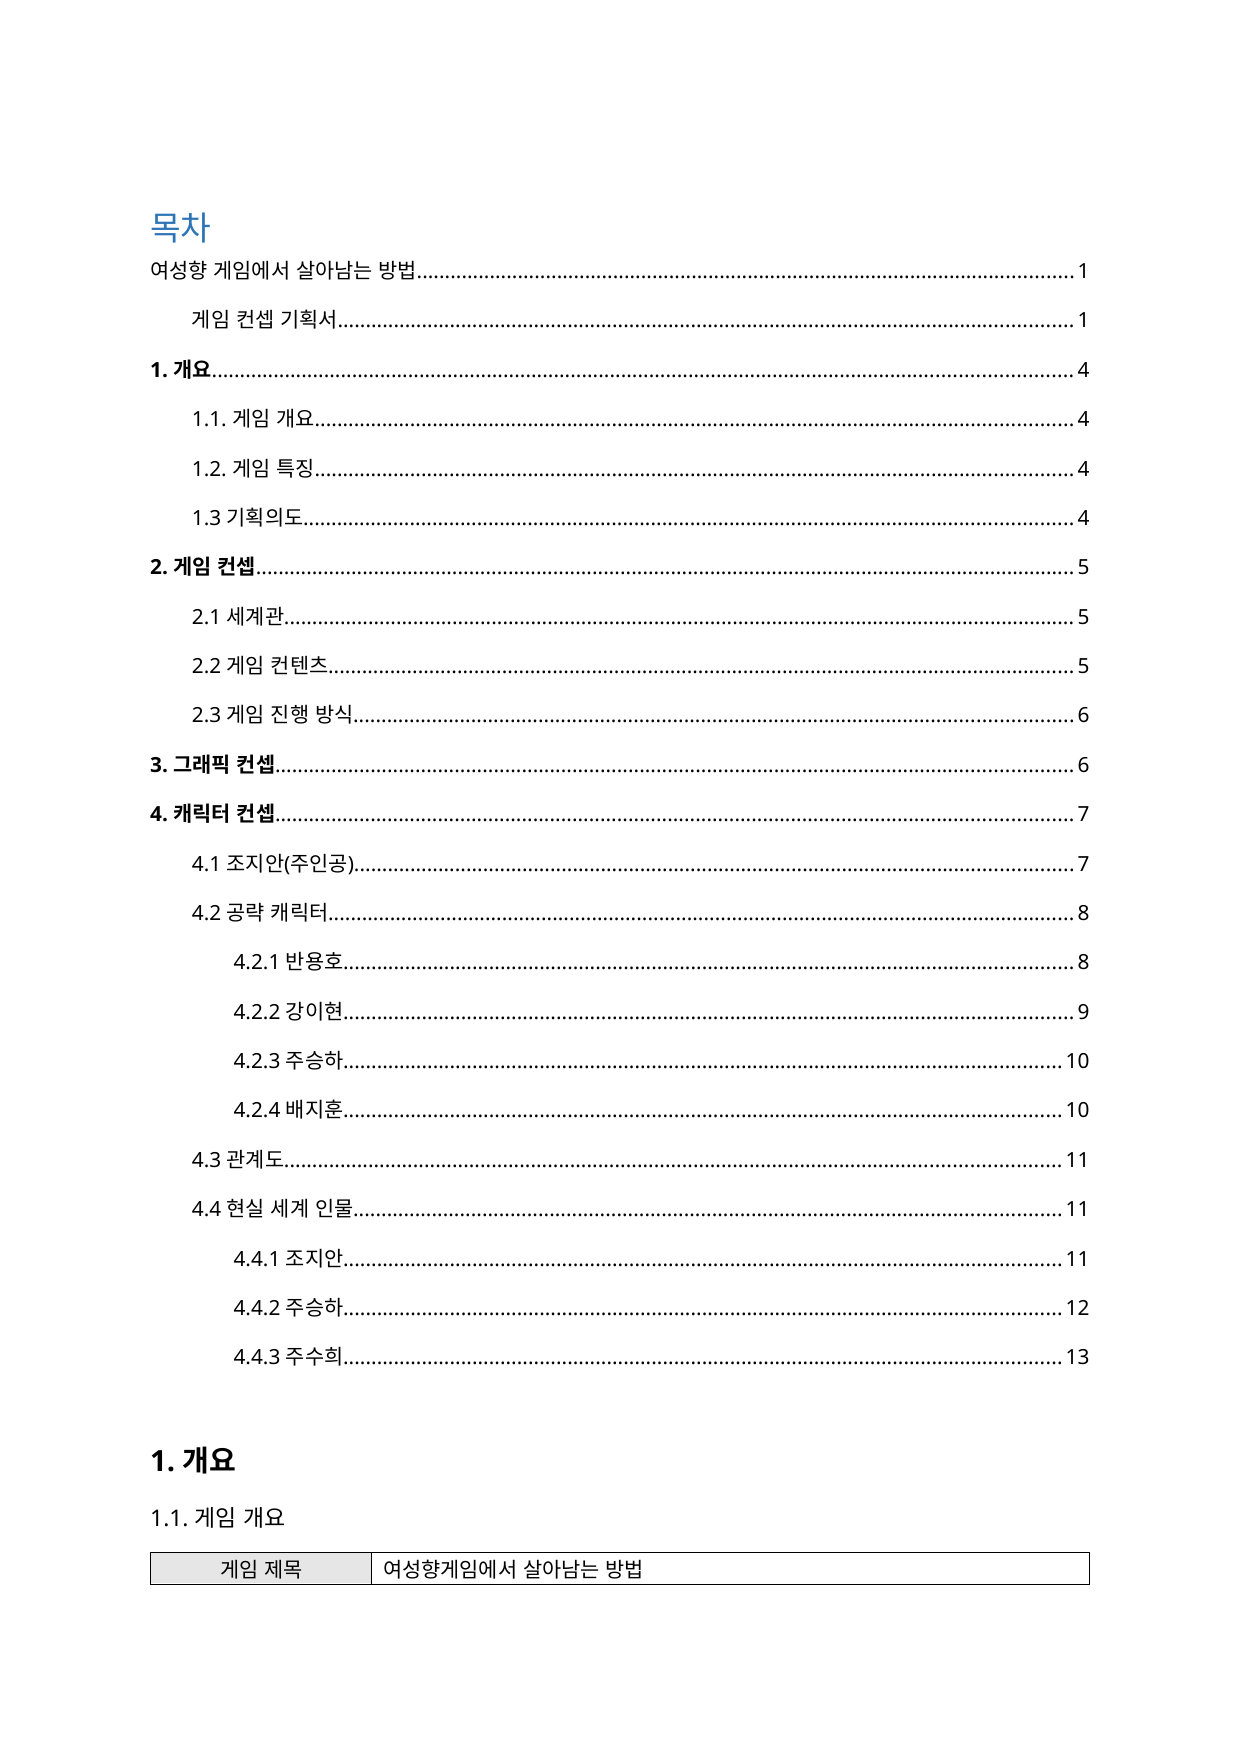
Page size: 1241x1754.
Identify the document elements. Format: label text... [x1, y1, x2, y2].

table_header 여성향게임에서 살아남는 방법 [372, 1553, 1089, 1583]
subtitle 1.1. 게임 개요 [150, 1499, 1090, 1533]
table_header 게임 제목 [151, 1553, 371, 1583]
subtitle 1. 개요 [150, 1437, 1090, 1479]
